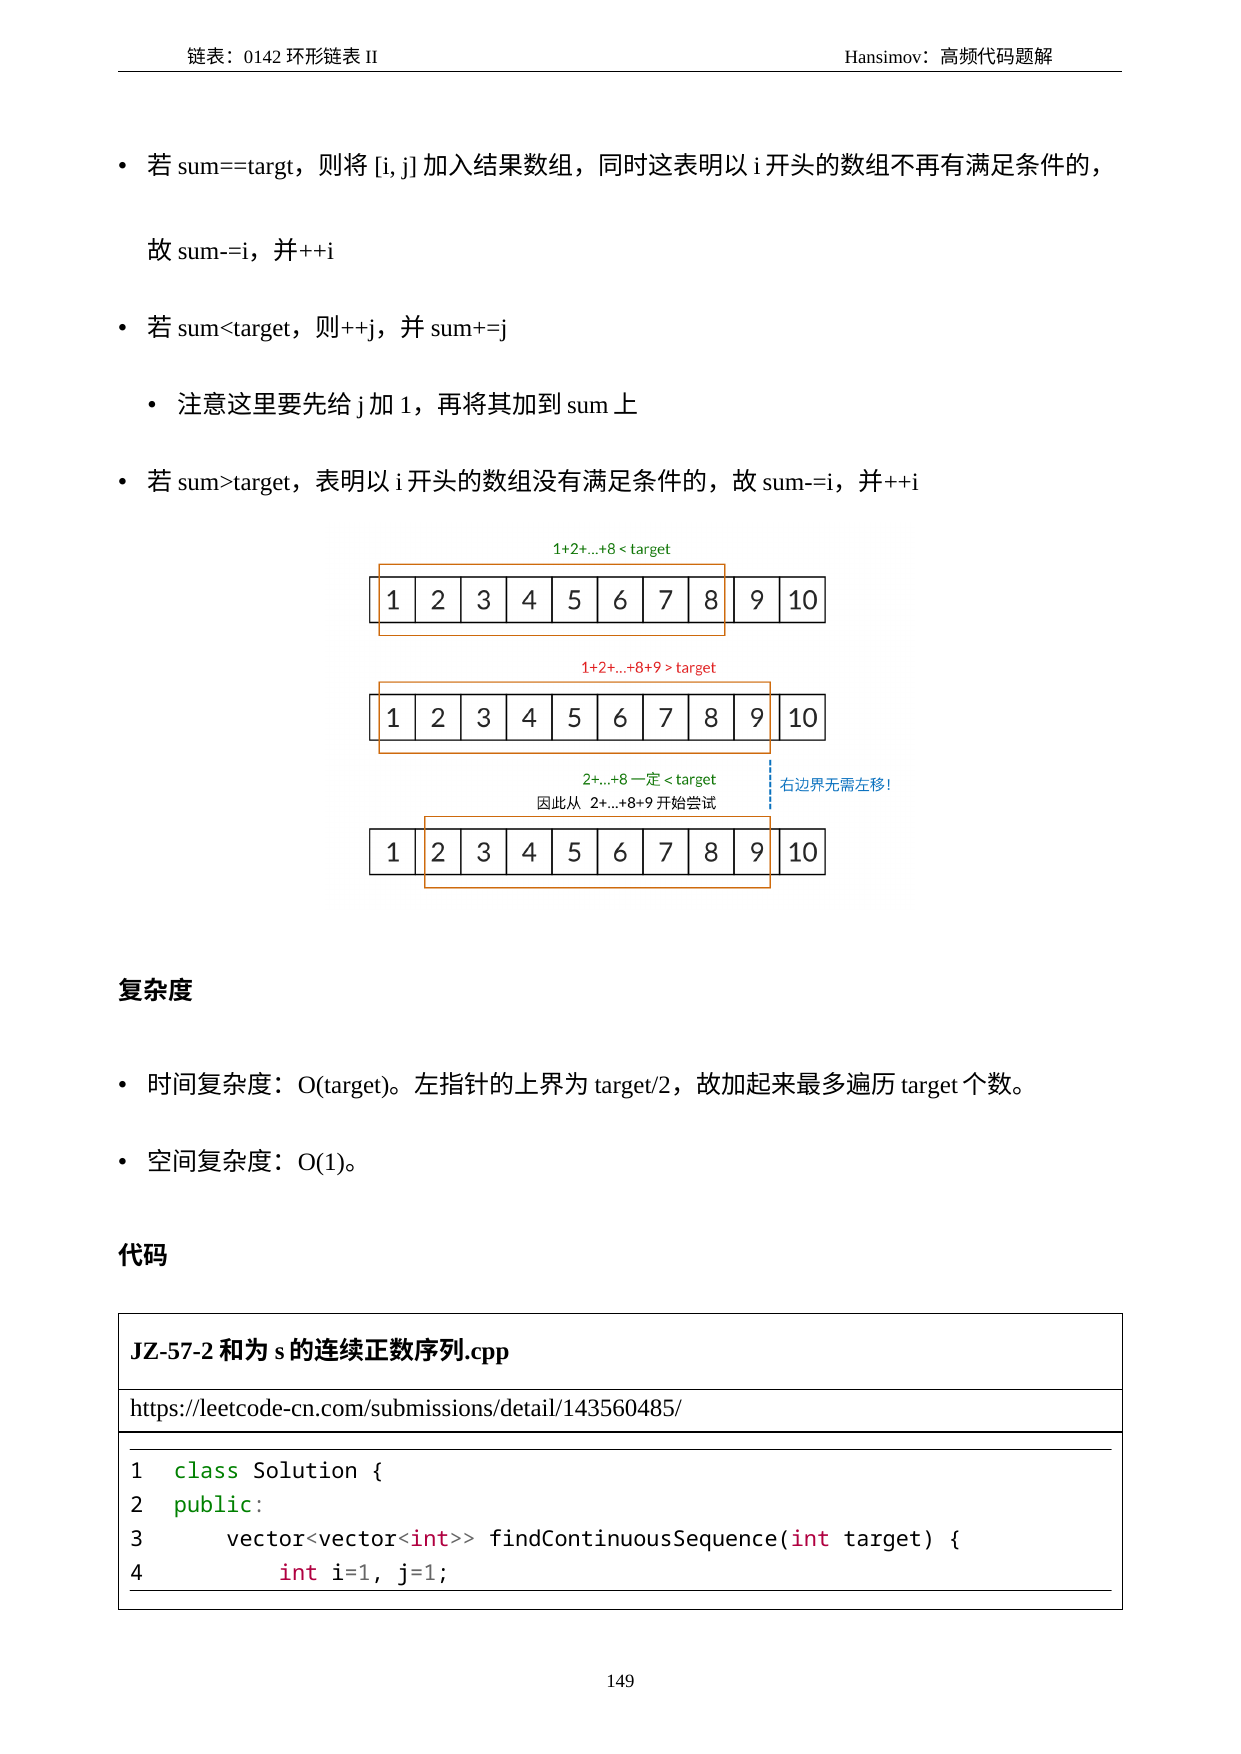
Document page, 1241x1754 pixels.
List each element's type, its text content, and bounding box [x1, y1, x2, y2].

text 时间复杂度：O(target)。左指针的上界为target/2，故加起来最多遍历target个数。 [118, 1048, 1122, 1116]
text 若sum<target，则++j，并sum+=j [118, 292, 1122, 360]
subtitle 复杂度 [118, 954, 1097, 1022]
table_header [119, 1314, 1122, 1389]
subtitle 代码 [118, 1219, 1097, 1287]
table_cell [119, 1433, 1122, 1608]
text 若sum==targt，则将 [i, j] 加入结果数组，同时这表明以i开头的数组不再有满足条件的，故sum-=i，并++i [118, 130, 1122, 283]
text 空间复杂度：O(1)。 [118, 1125, 1122, 1193]
text 注意这里要先给j加1，再将其加到sum上 [148, 369, 1122, 437]
picture [325, 522, 916, 910]
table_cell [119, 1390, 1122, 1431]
text 若sum>target，表明以i开头的数组没有满足条件的，故sum-=i，并++i [118, 446, 1122, 514]
